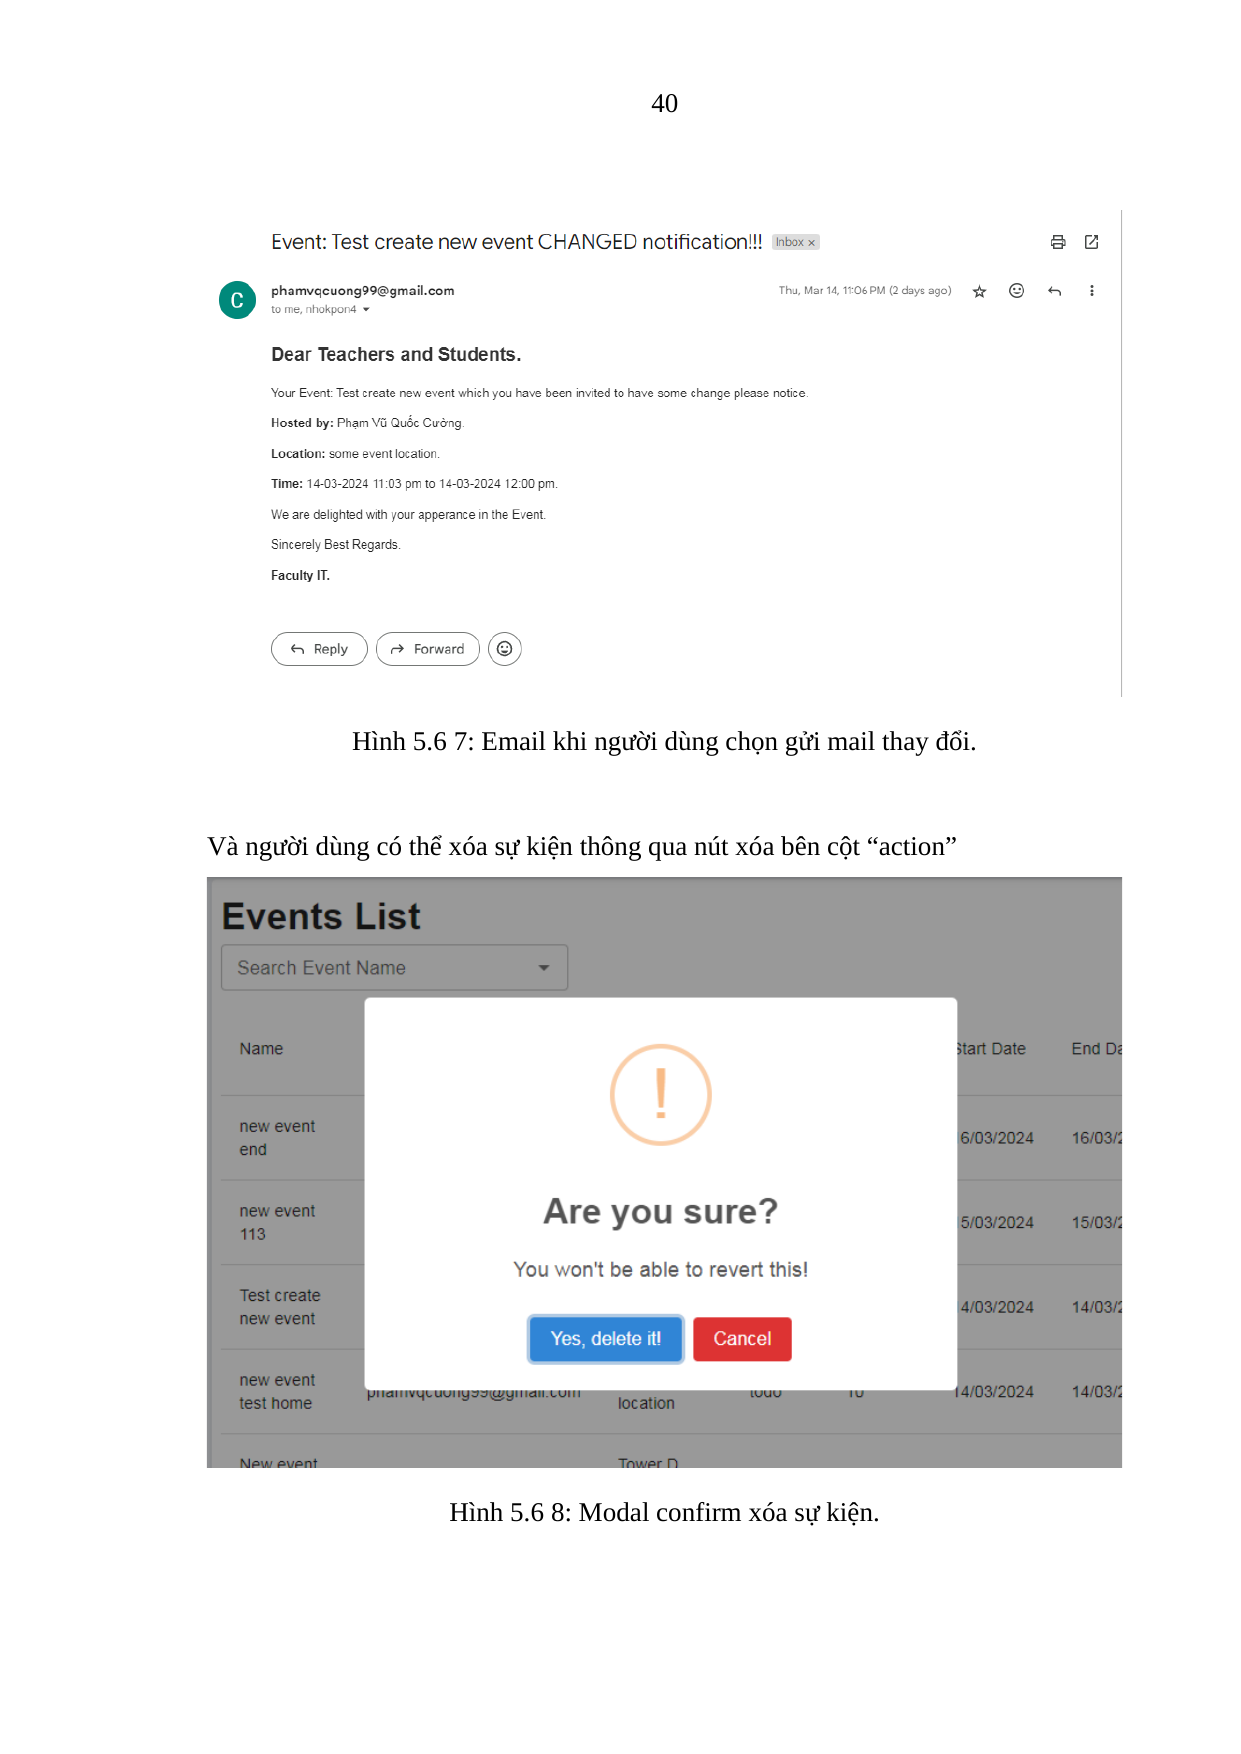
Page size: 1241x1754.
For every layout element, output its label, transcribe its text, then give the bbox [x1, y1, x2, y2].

text Hình 5.6 7: Email khi người dùng chọn gửi mail thay đổi. [207, 724, 1122, 756]
picture [206, 877, 1123, 1468]
text Và người dùng có thể xóa sự kiện thông qua nút xóa bên cột “action” [207, 830, 1122, 862]
picture [206, 206, 1123, 697]
text Hình 5.6 8: Modal confirm xóa sự kiện. [207, 1496, 1122, 1527]
